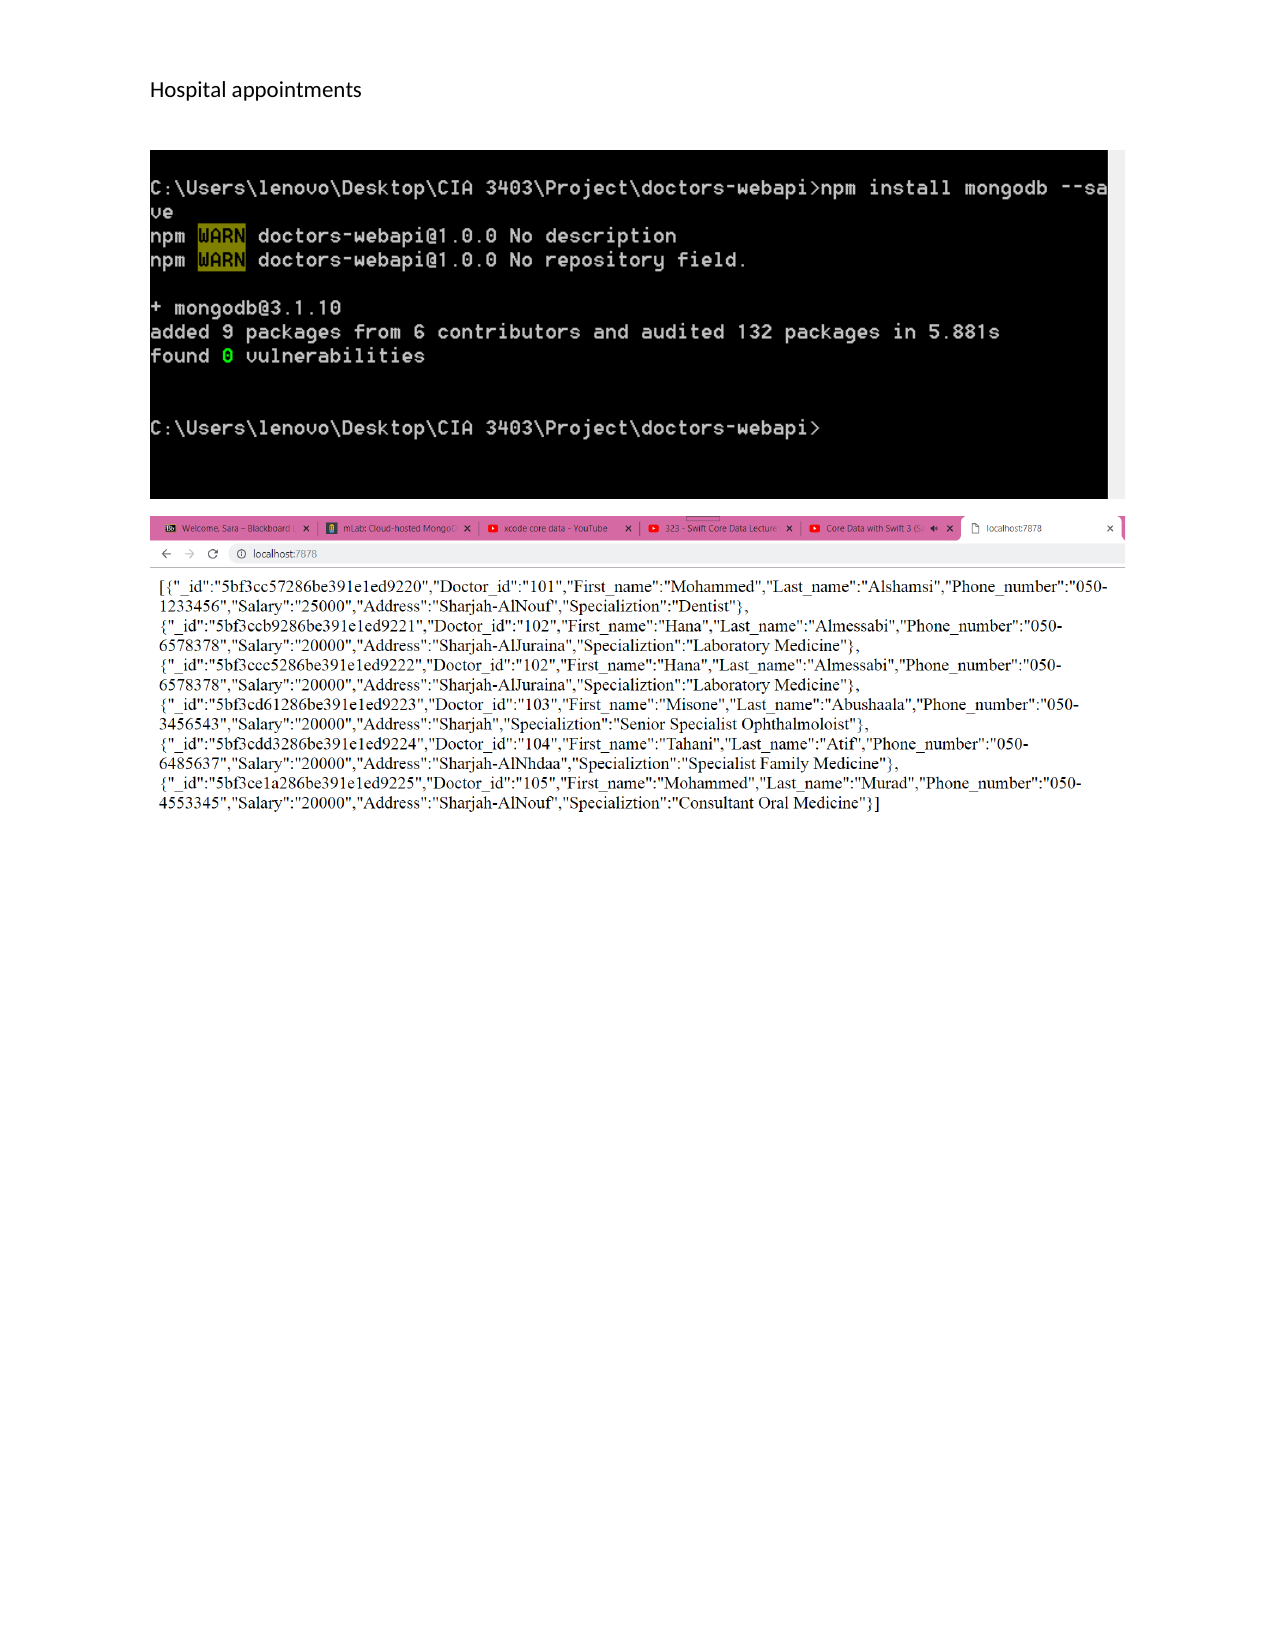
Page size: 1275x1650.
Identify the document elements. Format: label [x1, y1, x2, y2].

picture [150, 516, 1125, 842]
picture [150, 150, 1125, 499]
